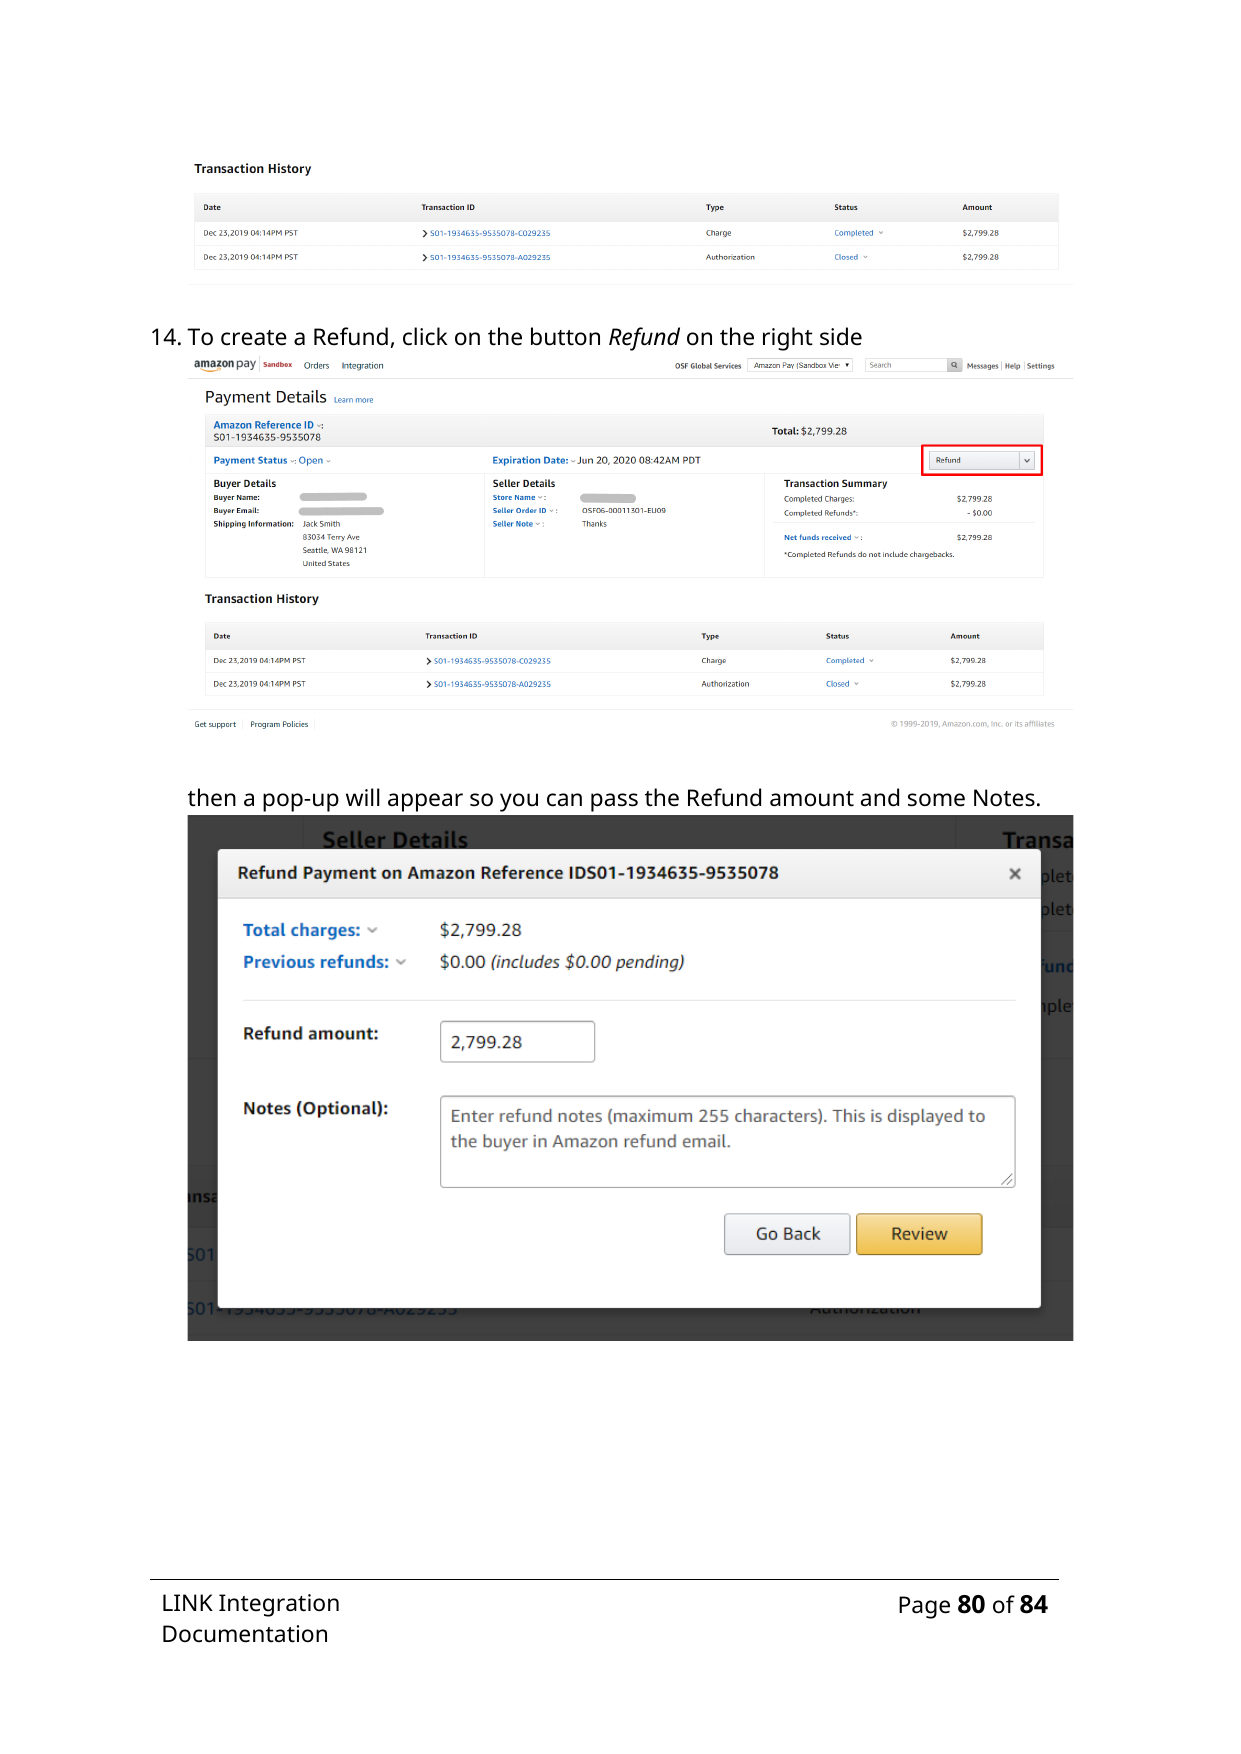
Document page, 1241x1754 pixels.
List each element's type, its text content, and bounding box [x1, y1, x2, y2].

picture [187, 815, 1074, 1341]
list To create a Refund, click on the button Refund on the right side [150, 321, 1090, 352]
picture [187, 354, 1074, 746]
list then a pop-up will appear so you can pass the Refund amount and some Notes. [187, 782, 1090, 813]
picture [187, 150, 1074, 285]
